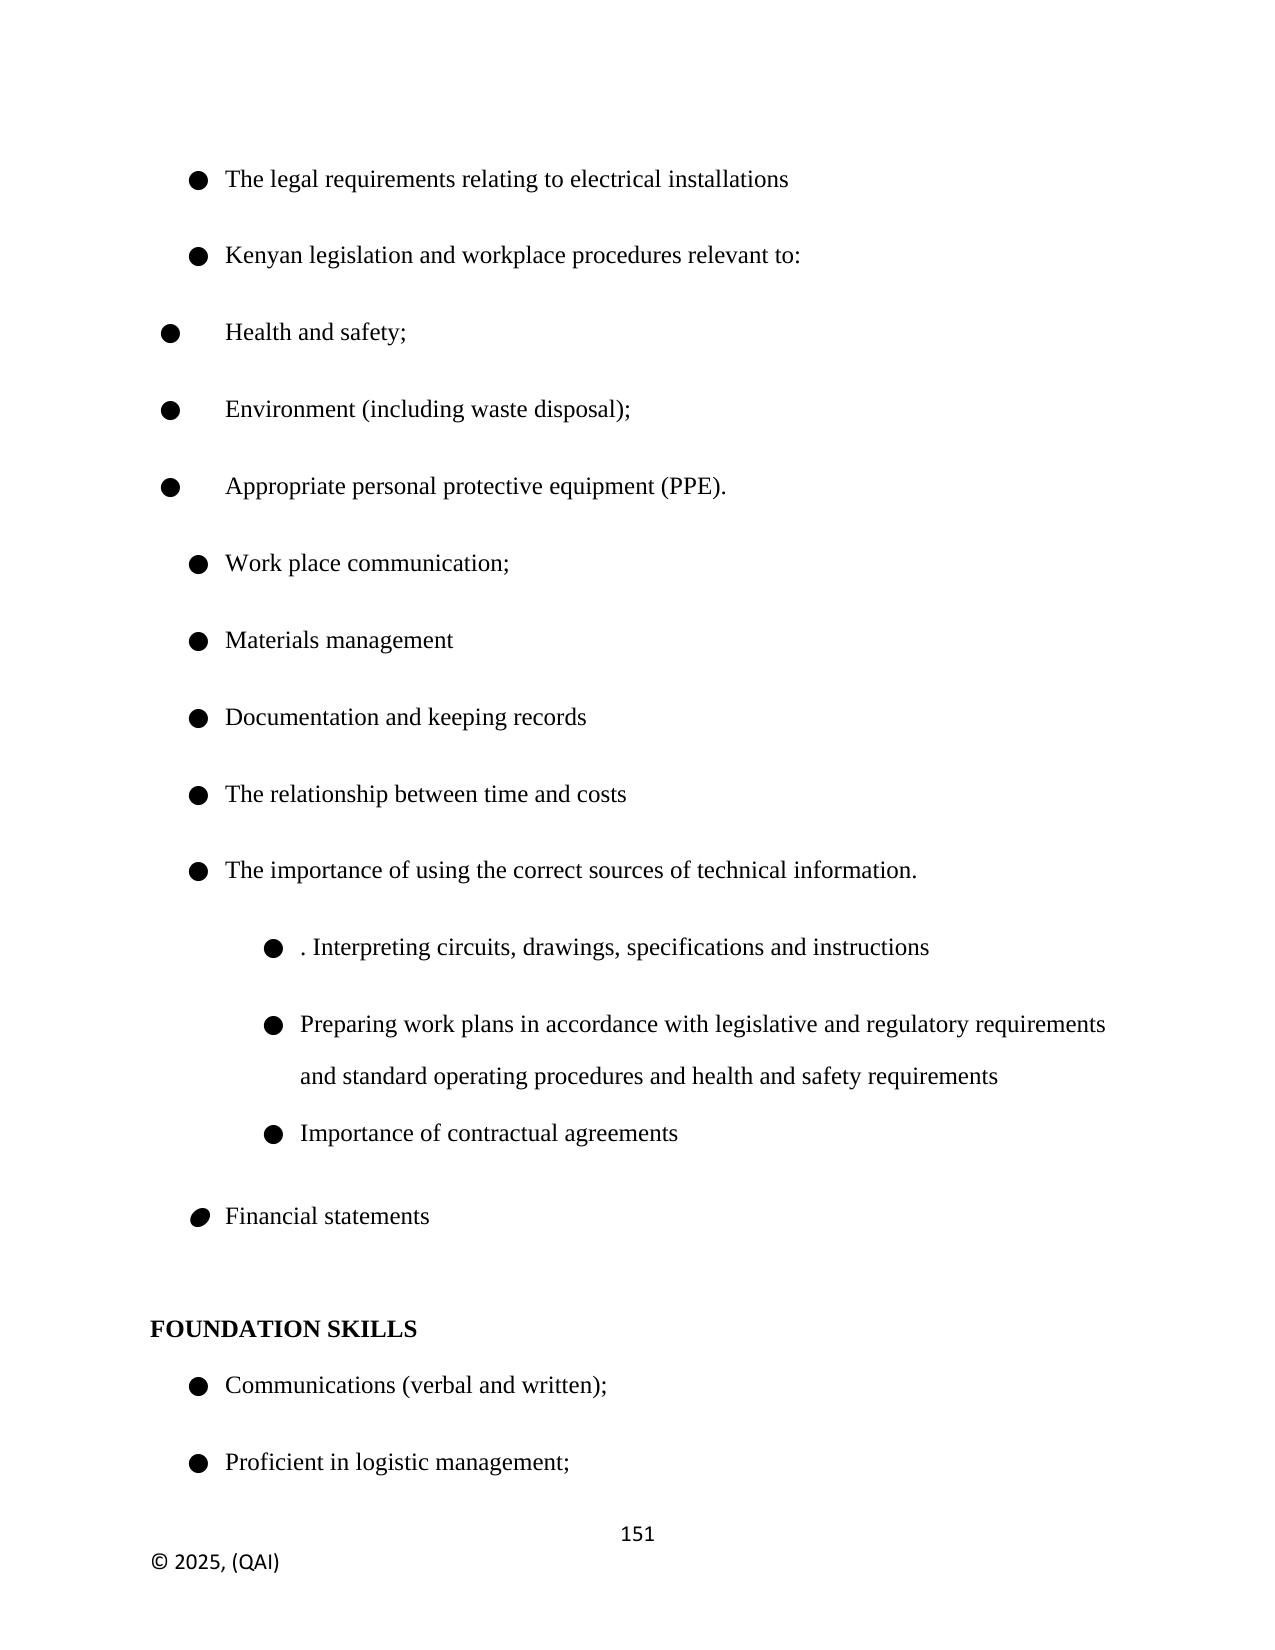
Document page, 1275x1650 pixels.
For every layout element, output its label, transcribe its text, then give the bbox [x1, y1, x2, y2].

list Health and safety; [150, 304, 1125, 355]
list Work place communication; [187, 534, 1125, 586]
list Preparing work plans in accordance with legislative and regulatory requirements and standard operating procedures and health and safety requirements [262, 996, 1125, 1090]
list Communications (verbal and written); [187, 1357, 1125, 1408]
list Importance of contractual agreements [262, 1104, 1125, 1156]
list Financial statements [150, 1187, 1125, 1239]
list Environment (including waste disposal); [150, 381, 1125, 432]
list Proficient in logistic management; [187, 1434, 1125, 1485]
list The importance of using the correct sources of technical information. [187, 842, 1125, 893]
list The relationship between time and costs [187, 765, 1125, 816]
text FOUNDATION SKILLS [150, 1314, 1125, 1342]
list Materials management [187, 611, 1125, 662]
list Documentation and keeping records [187, 688, 1125, 739]
list Kenyan legislation and workplace procedures relevant to: [187, 227, 1125, 278]
list . Interpreting circuits, drawings, specifications and instructions [262, 919, 1125, 970]
list The legal requirements relating to electrical installations [187, 150, 1125, 201]
list Appropriate personal protective equipment (PPE). [150, 457, 1125, 509]
